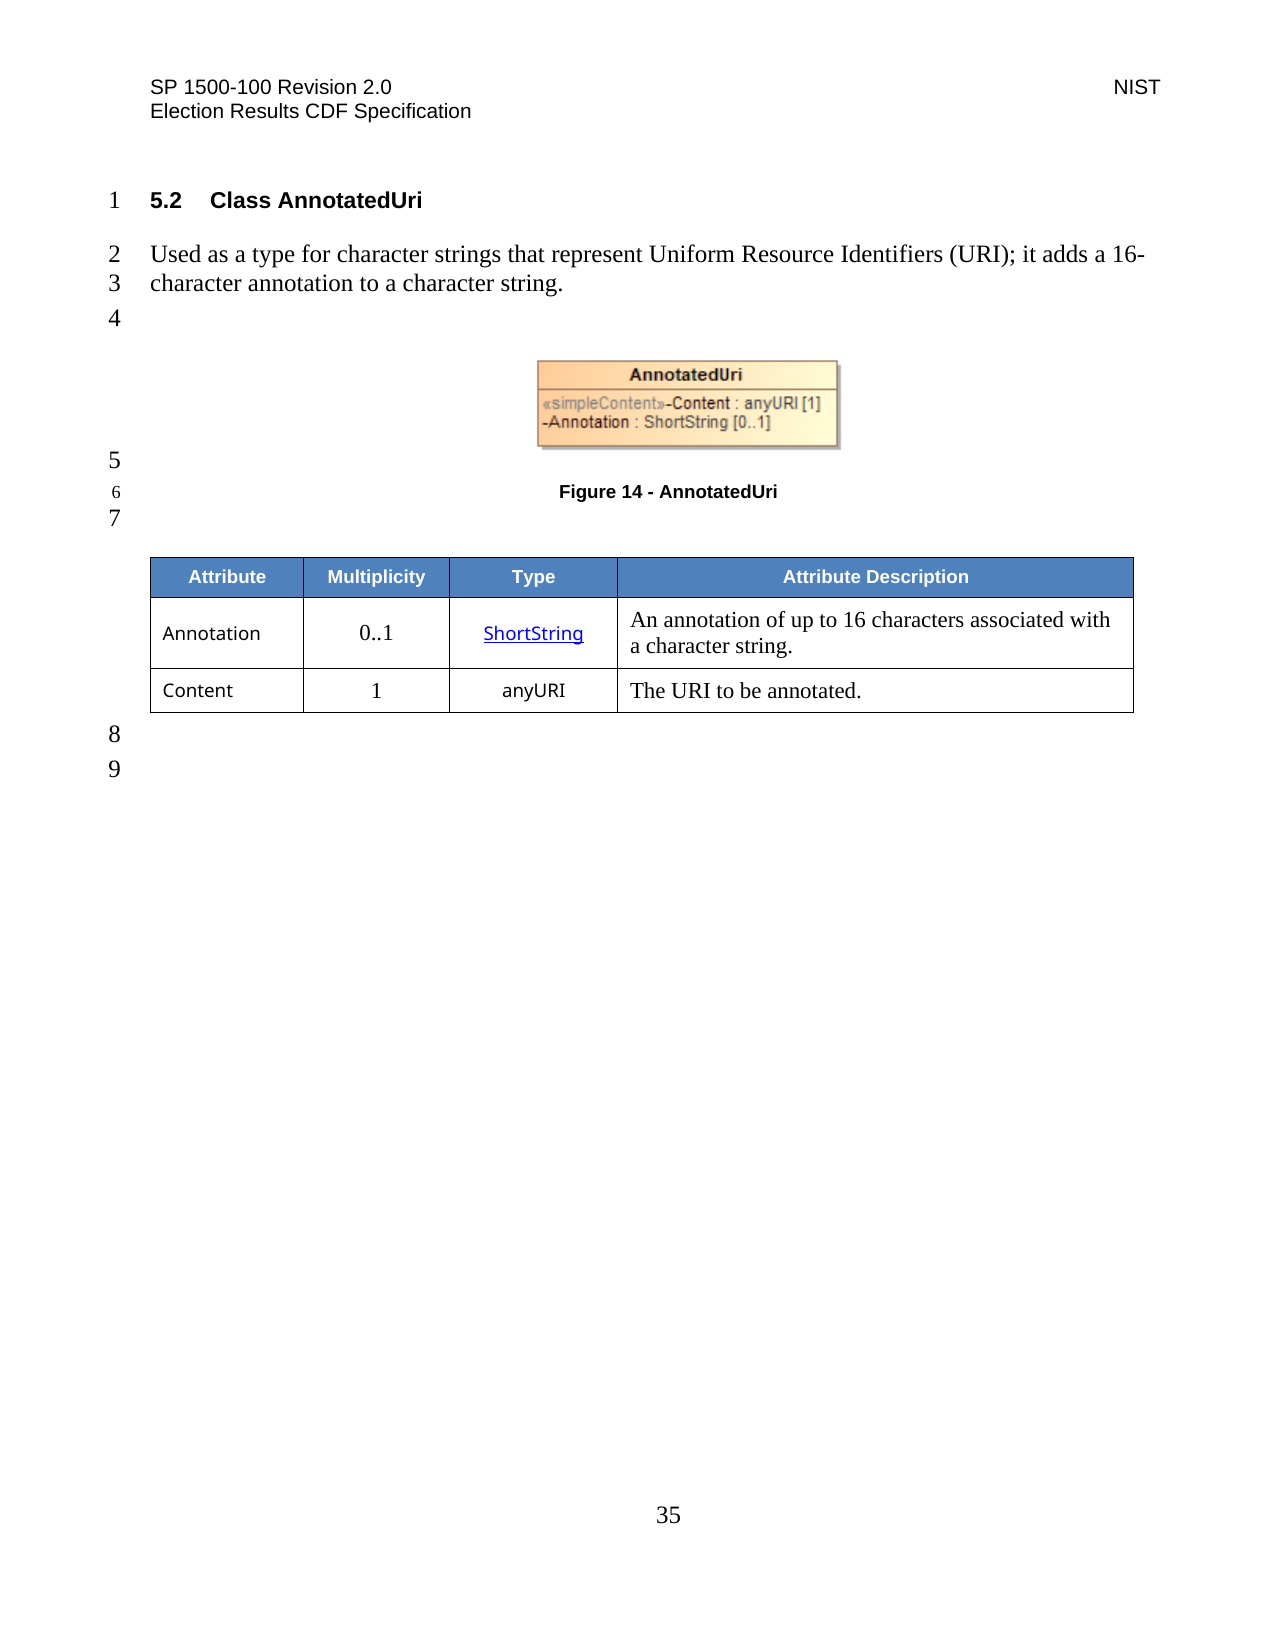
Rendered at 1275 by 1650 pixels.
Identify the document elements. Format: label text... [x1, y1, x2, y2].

picture [514, 337, 860, 469]
table_cell Content [151, 669, 303, 712]
text Used as a type for character strings that represent Uniform Resource Identifiers (URI); it adds a 16-character annotation to a character string. [150, 239, 1186, 296]
table_cell anyURI [450, 669, 617, 712]
table_cell Annotation [151, 598, 303, 668]
text Figure 14 - AnnotatedUri [150, 481, 1186, 503]
table_header Type [450, 558, 617, 597]
table_cell ShortString [450, 598, 617, 668]
table_header Multiplicity [304, 558, 449, 597]
table_cell 0..1 [304, 598, 449, 668]
table_header Attribute Description [618, 558, 1133, 597]
table_header Attribute [151, 558, 303, 597]
subtitle Class AnnotatedUri [150, 187, 1186, 214]
table_cell 1 [304, 669, 449, 712]
table_cell The URI to be annotated. [618, 669, 1133, 712]
table_cell An annotation of up to 16 characters associated with a character string. [618, 598, 1133, 668]
